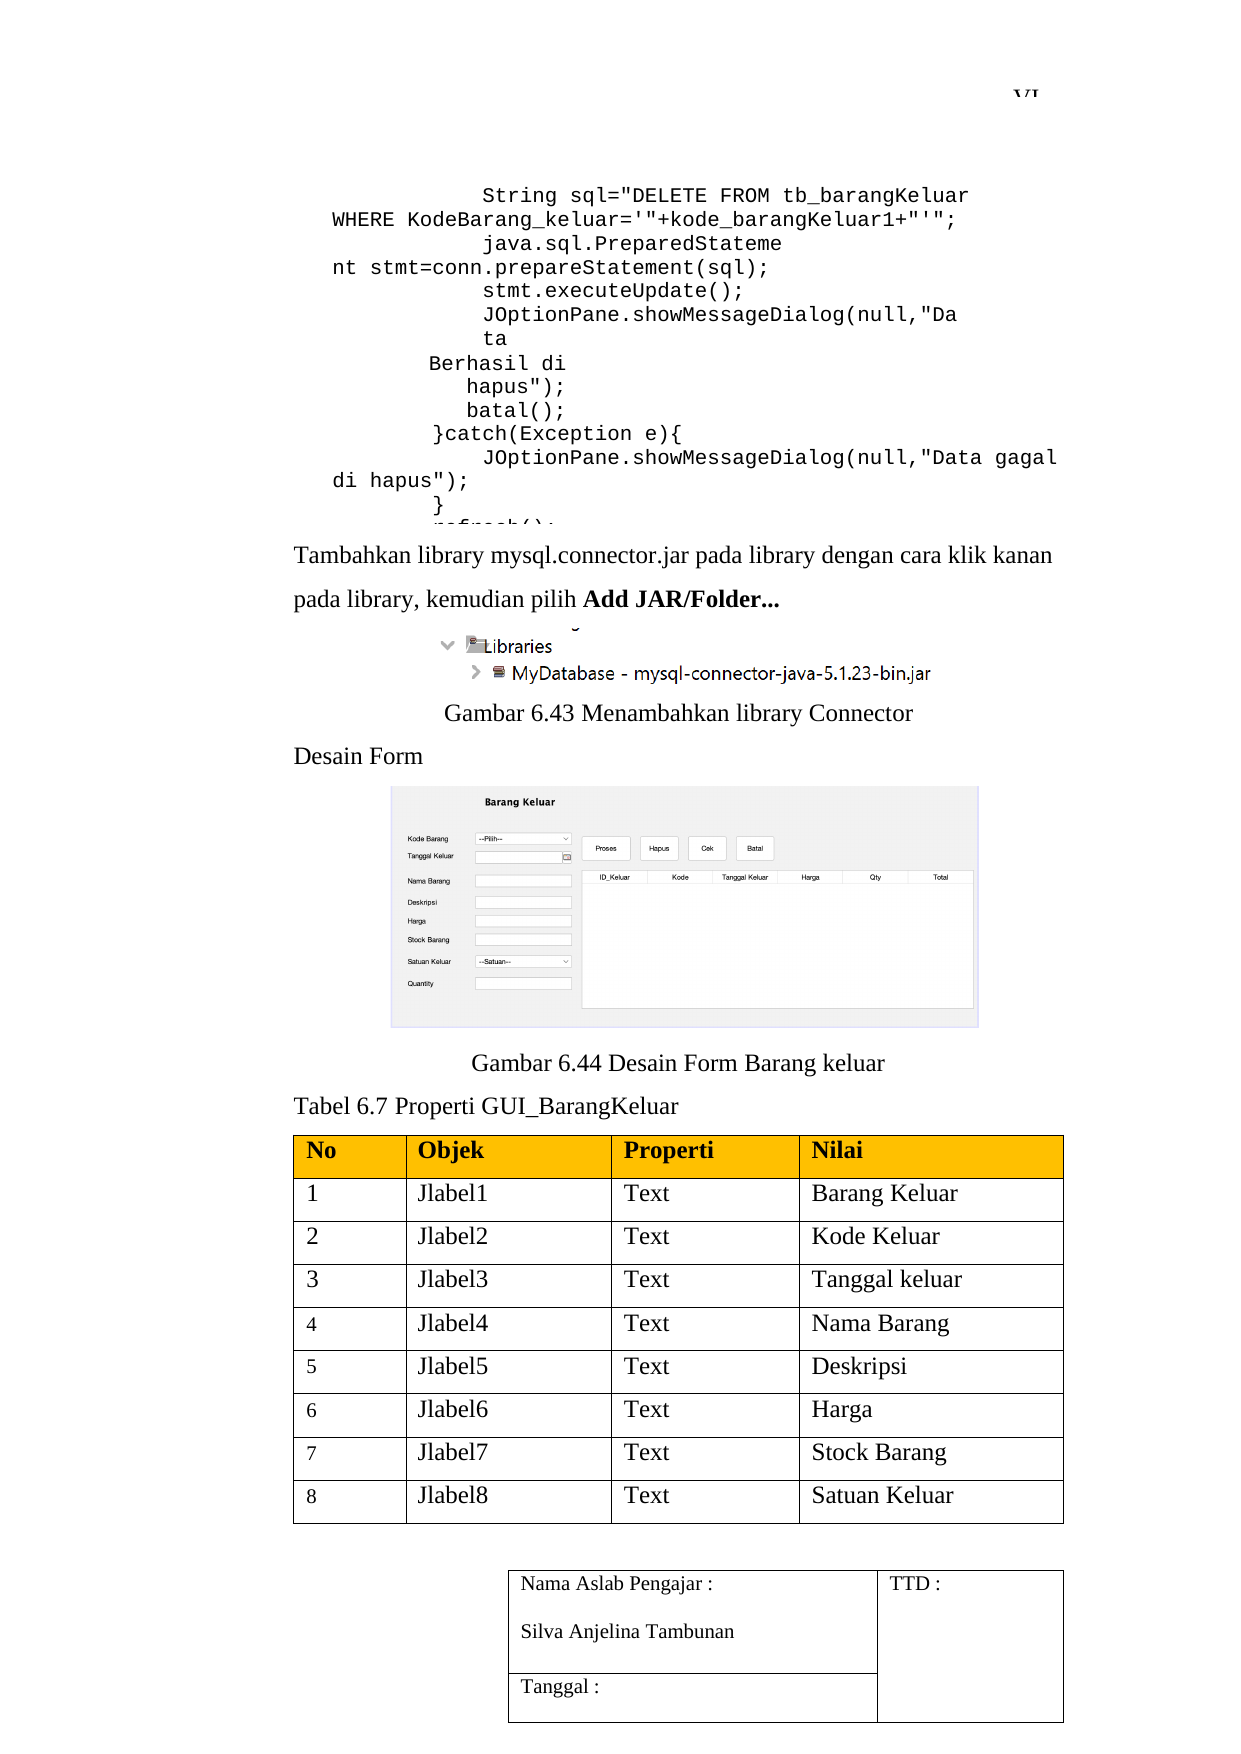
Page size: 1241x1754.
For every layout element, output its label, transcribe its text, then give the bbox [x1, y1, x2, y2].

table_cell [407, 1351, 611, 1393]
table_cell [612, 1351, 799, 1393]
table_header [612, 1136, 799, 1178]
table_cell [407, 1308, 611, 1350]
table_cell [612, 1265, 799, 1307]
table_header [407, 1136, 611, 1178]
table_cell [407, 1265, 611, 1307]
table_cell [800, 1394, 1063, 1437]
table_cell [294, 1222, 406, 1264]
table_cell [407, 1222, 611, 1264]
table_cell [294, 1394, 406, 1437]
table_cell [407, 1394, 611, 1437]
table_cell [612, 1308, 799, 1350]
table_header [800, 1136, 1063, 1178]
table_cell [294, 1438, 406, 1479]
subtitle Desain Form [293, 741, 1088, 770]
subtitle Gambar 6.43 Menambahkan library Connector [444, 698, 1088, 727]
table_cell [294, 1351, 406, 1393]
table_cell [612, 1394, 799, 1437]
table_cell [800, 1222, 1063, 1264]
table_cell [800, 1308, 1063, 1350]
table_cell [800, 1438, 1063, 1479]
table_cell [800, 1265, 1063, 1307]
picture [440, 628, 931, 684]
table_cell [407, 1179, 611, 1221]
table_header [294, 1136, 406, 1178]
subtitle Tambahkan library mysql.connector.jar pada library dengan cara klik kanan pada library, kemudian pilih Add JAR/Folder... [293, 541, 1054, 612]
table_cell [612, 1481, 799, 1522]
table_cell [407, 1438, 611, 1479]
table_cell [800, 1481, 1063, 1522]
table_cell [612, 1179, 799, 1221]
picture [390, 786, 979, 1028]
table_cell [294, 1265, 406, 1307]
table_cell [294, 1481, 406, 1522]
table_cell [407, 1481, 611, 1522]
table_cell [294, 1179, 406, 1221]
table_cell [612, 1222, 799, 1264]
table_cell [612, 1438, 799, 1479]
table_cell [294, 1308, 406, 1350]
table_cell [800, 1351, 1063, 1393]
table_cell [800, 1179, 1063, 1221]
